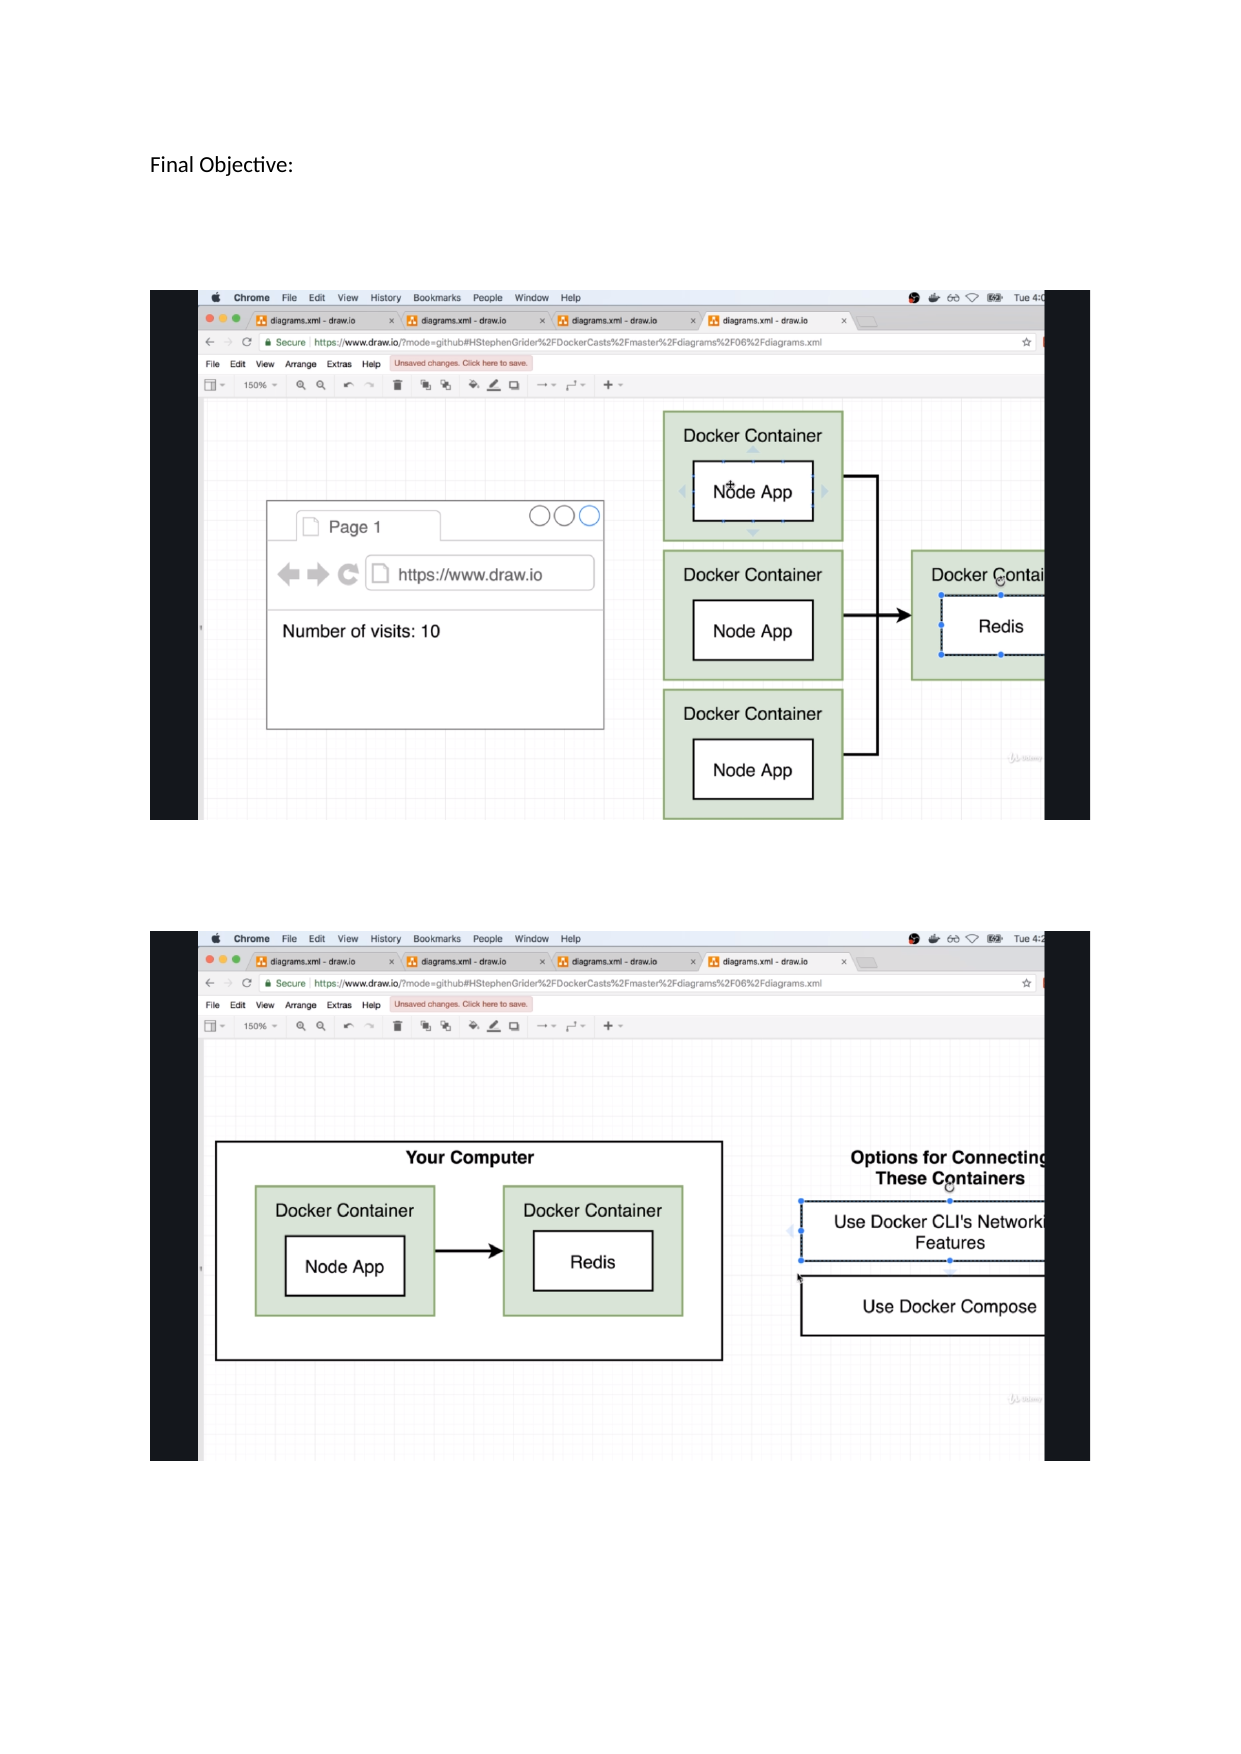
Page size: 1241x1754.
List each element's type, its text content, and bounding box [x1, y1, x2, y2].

picture [150, 290, 1091, 820]
text Final Objective: [150, 150, 1090, 178]
picture [150, 931, 1091, 1461]
